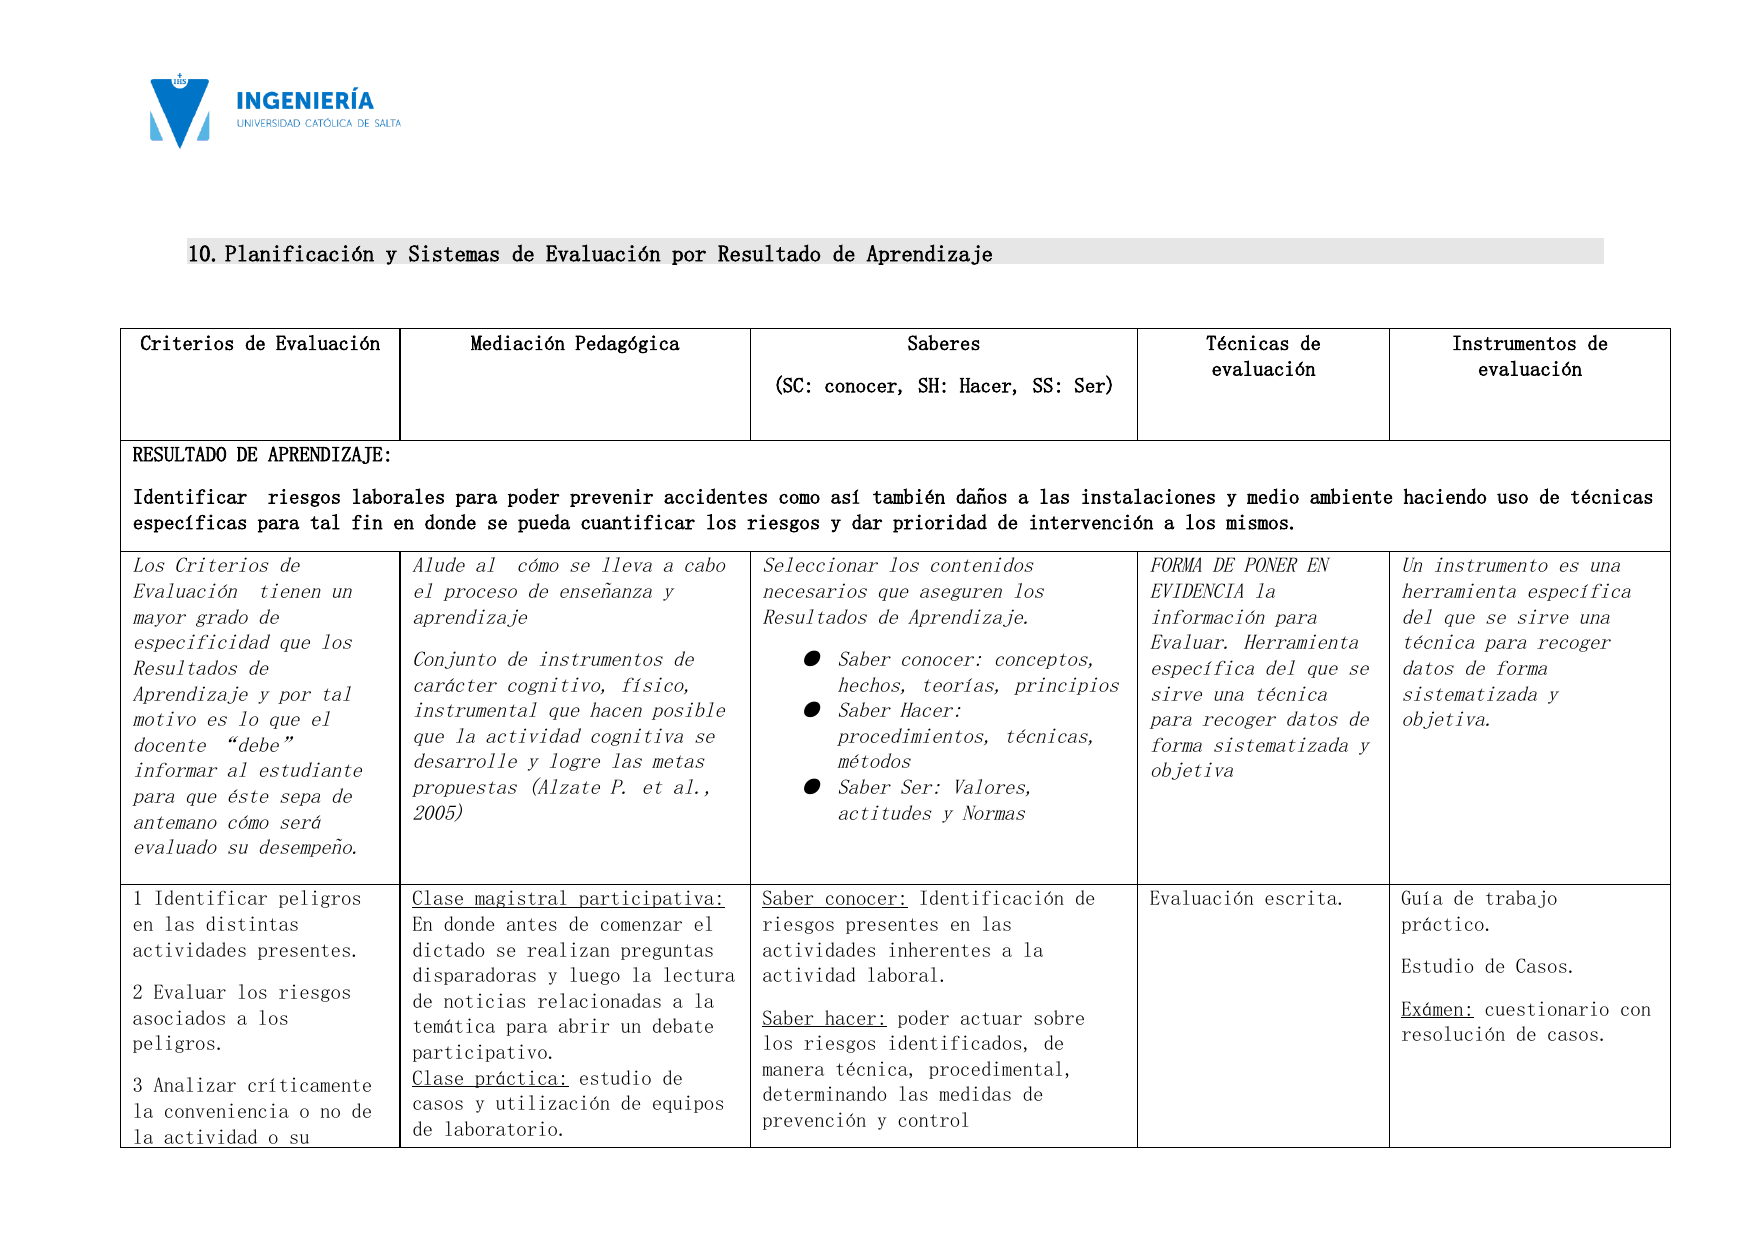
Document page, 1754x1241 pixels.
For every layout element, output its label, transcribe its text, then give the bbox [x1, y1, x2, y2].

table_cell FORMA DE PONER EN EVIDENCIA la información para Evaluar. Herramienta específica del que se sirve una técnica para recoger datos de forma sistematizada y objetiva [1138, 552, 1389, 884]
table_cell Guía de trabajo práctico. Estudio de Casos. Exámen: cuestionario con resolución de casos. [1390, 885, 1670, 1147]
list Planificación y Sistemas de Evaluación por Resultado de Aprendizaje [187, 238, 1604, 264]
table_cell Alude al cómo se lleva a cabo el proceso de enseñanza y aprendizaje Conjunto de instrumentos de carácter cognitivo, físico, instrumental que hacen posible que la actividad cognitiva se desarrolle y logre las metas propuestas (Alzate P. et al., 2005) [401, 552, 750, 884]
table_cell Los Criterios de Evaluación tienen un mayor grado de especificidad que los Resultados de Aprendizaje y por tal motivo es lo que el docente “debe” informar al estudiante para que éste sepa de antemano cómo será evaluado su desempeño. [121, 552, 399, 884]
table_cell Un instrumento es una herramienta específica del que se sirve una técnica para recoger datos de forma sistematizada y objetiva. [1390, 552, 1670, 884]
table_cell Evaluación escrita. [1138, 885, 1389, 1147]
table_cell Seleccionar los contenidos necesarios que aseguren los Resultados de Aprendizaje. Saber conocer: conceptos, hechos, teorías, principios Saber Hacer: procedimientos, técnicas, métodos Saber Ser: Valores, actitudes y Normas [751, 552, 1137, 884]
table_header Instrumentos de evaluación [1390, 329, 1670, 439]
table_header Criterios de Evaluación [121, 329, 399, 439]
table_header Técnicas de evaluación [1138, 329, 1389, 439]
table_header Saberes (SC: conocer, SH: Hacer, SS: Ser) [751, 329, 1137, 439]
table_header Mediación Pedagógica [401, 329, 750, 439]
table_cell RESULTADO DE APRENDIZAJE: Identificar riesgos laborales para poder prevenir accidentes como así también daños a las instalaciones y medio ambiente haciendo uso de técnicas específicas para tal fin en donde se pueda cuantificar los riesgos y dar prioridad de intervención a los mismos. [121, 441, 1670, 551]
picture [150, 73, 401, 149]
